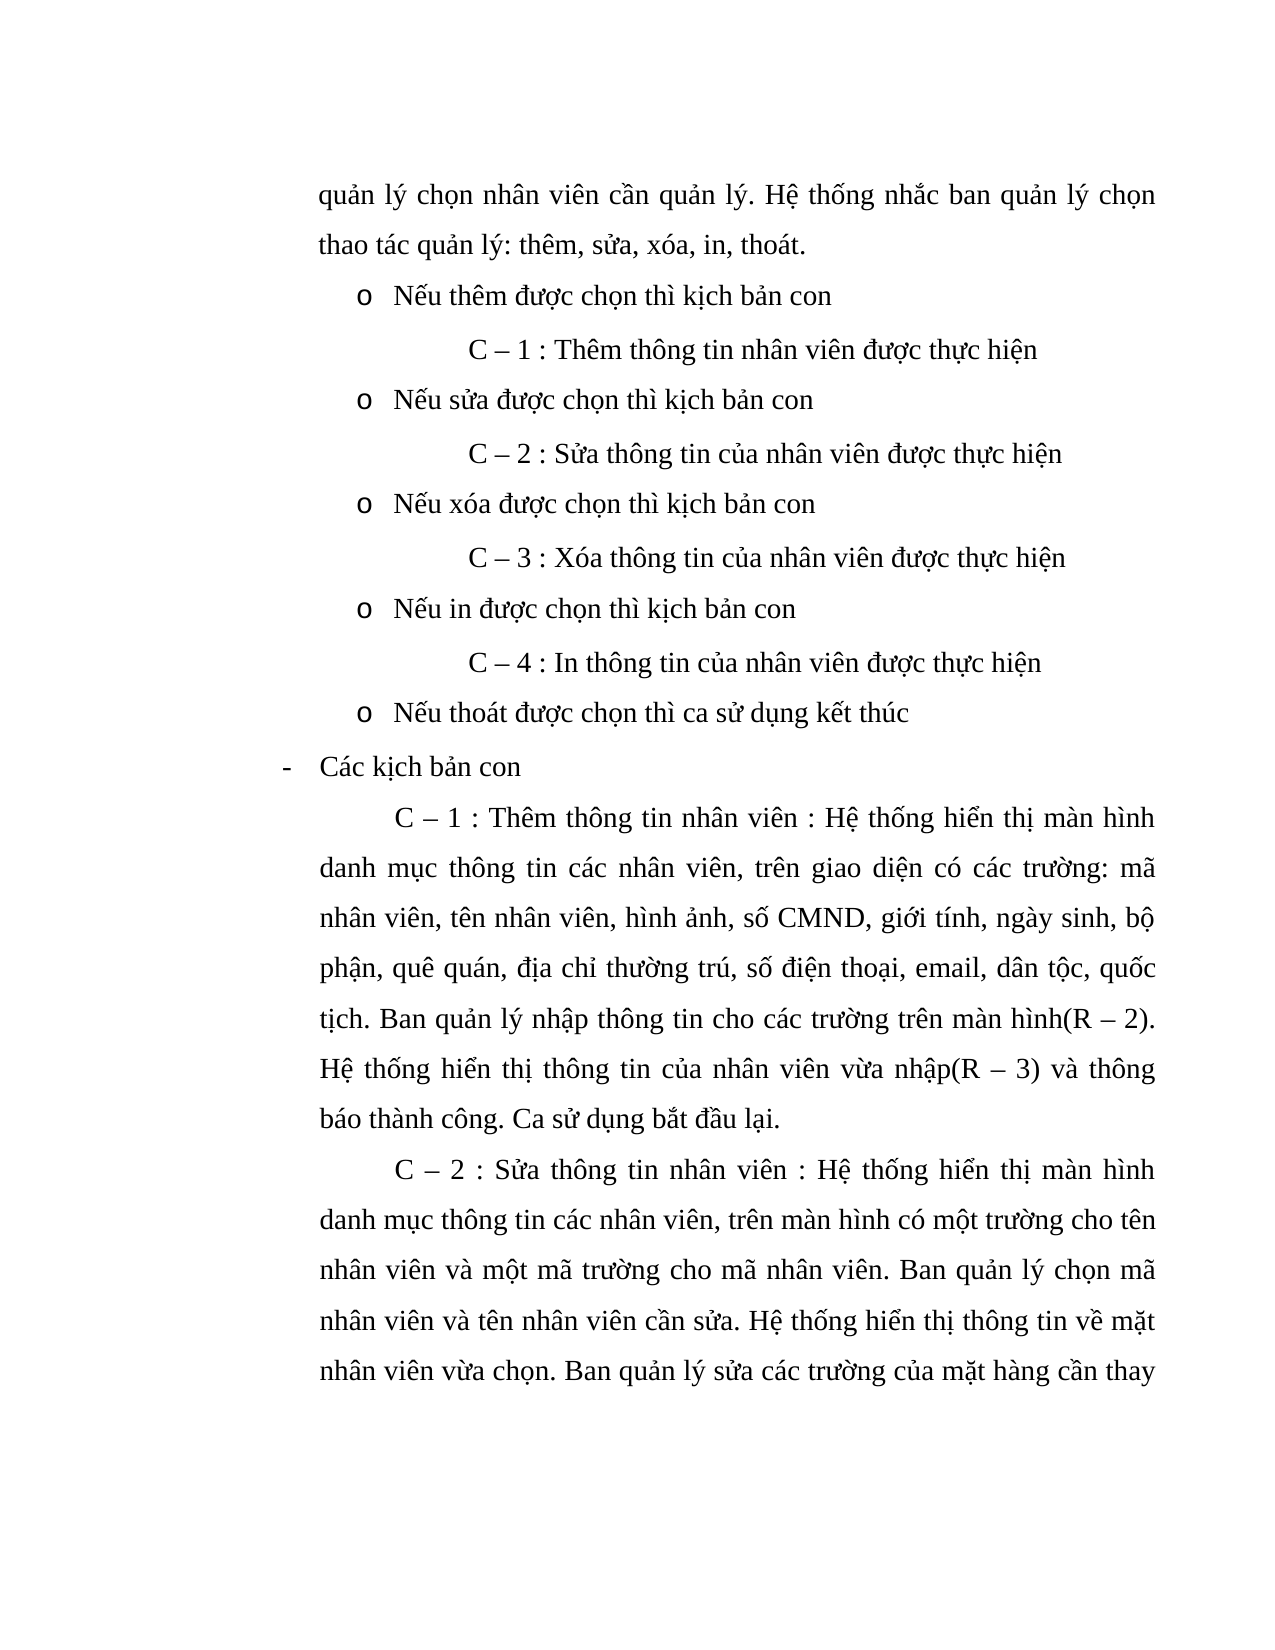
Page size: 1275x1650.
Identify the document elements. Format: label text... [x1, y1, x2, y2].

list Nếu thoát được chọn thì ca sử dụng kết thúc [356, 695, 1157, 731]
list C – 4 : In thông tin của nhân viên được thực hiện [393, 645, 1157, 678]
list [281, 177, 1157, 261]
list Nếu thêm được chọn thì kịch bản con [356, 278, 1157, 314]
list Nếu in được chọn thì kịch bản con [356, 591, 1157, 627]
list Các kịch bản con [282, 749, 1157, 783]
list Nếu xóa được chọn thì kịch bản con [356, 487, 1157, 523]
list Nếu sửa được chọn thì kịch bản con [356, 382, 1157, 418]
list C – 1 : Thêm thông tin nhân viên được thực hiện [393, 332, 1157, 365]
list C – 1 : Thêm thông tin nhân viên : Hệ thống hiển thị màn hình danh mục thông tin các nhân viên, trên giao diện có các trường: mã nhân viên, tên nhân viên, hình ảnh, số CMND, giới tính, ngày sinh, bộ phận, quê quán, địa chỉ thường trú, số điện thoại, email, dân tộc, quốc tịch. Ban quản lý nhập thông tin cho các trường trên màn hình(R – 2). Hệ thống hiển thị thông tin của nhân viên vừa nhập(R – 3) và thông báo thành công. Ca sử dụng bắt đầu lại. [319, 800, 1157, 1135]
list C – 2 : Sửa thông tin của nhân viên được thực hiện [393, 436, 1157, 470]
list C – 3 : Xóa thông tin của nhân viên được thực hiện [393, 541, 1157, 574]
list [319, 1152, 1157, 1387]
